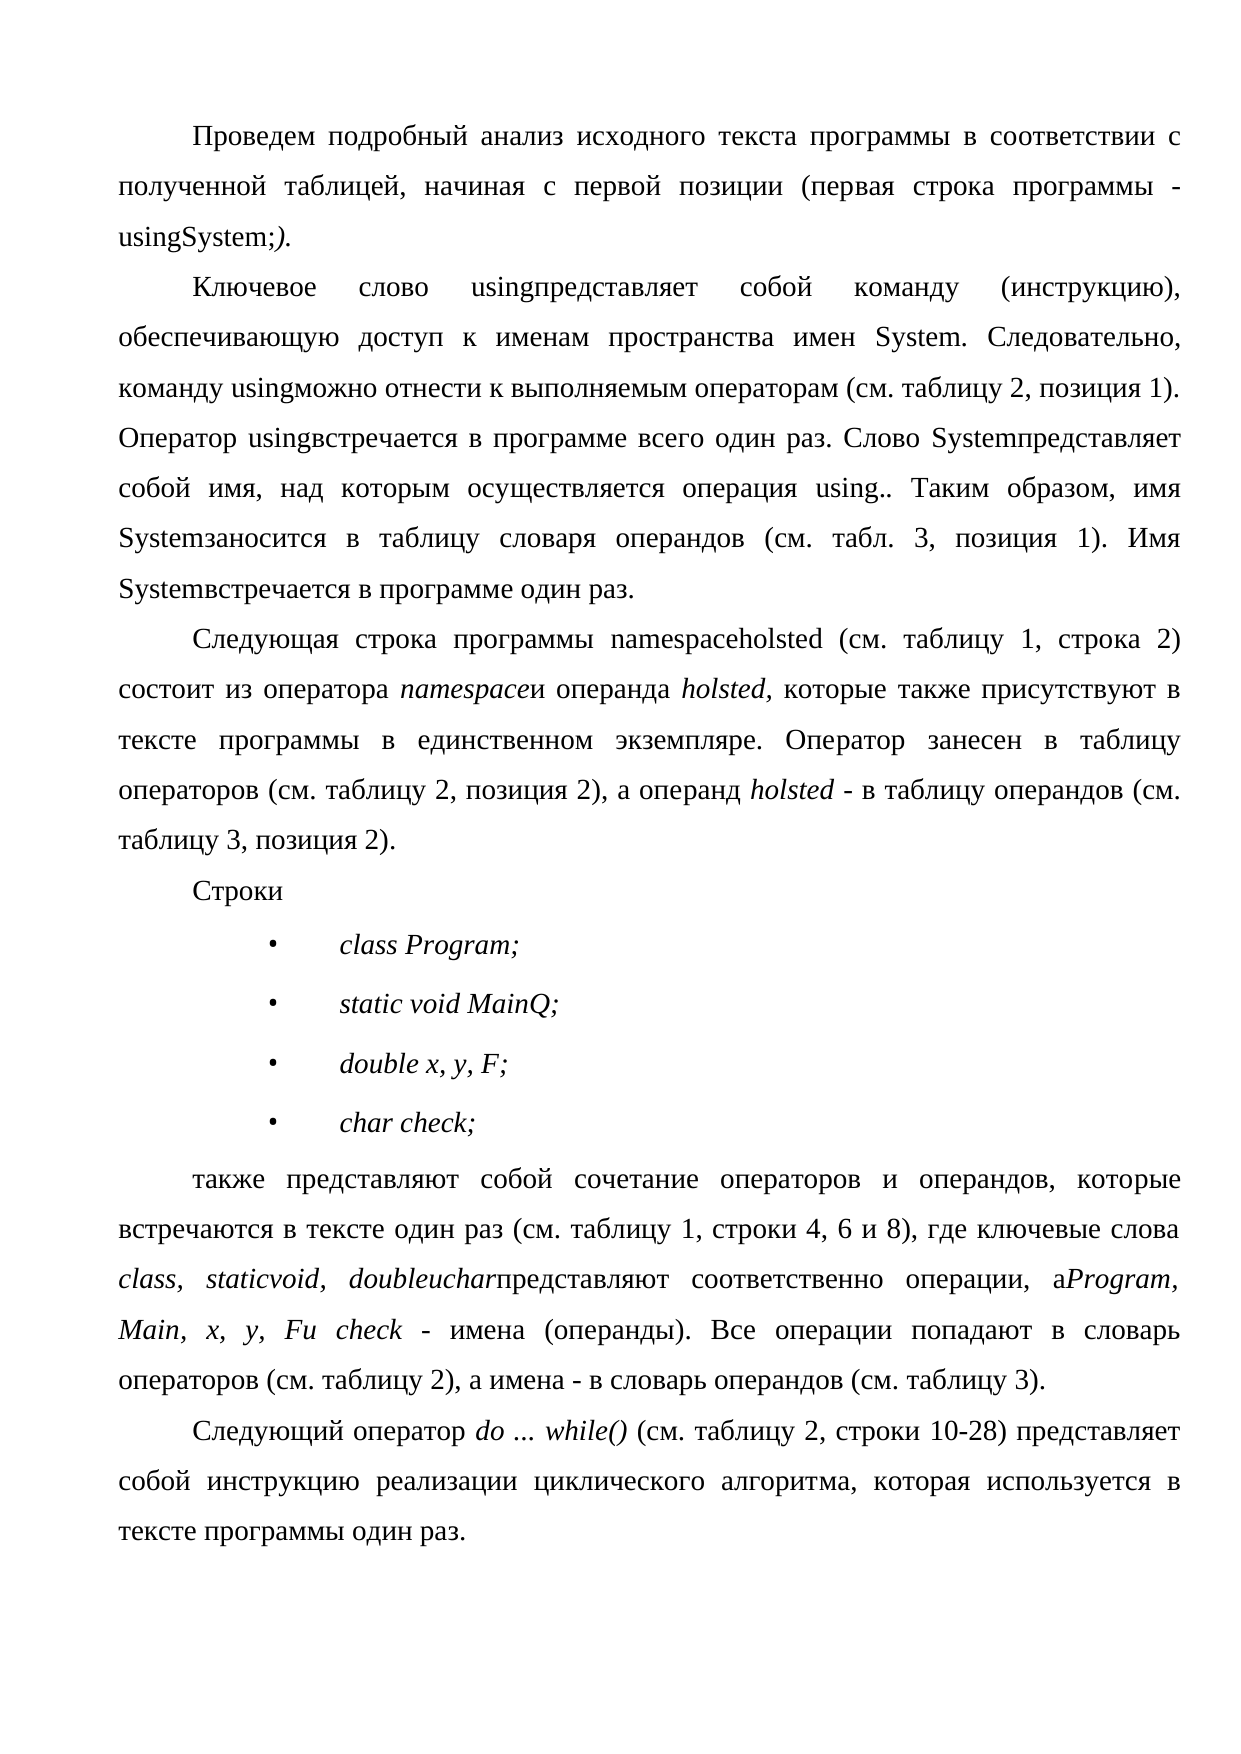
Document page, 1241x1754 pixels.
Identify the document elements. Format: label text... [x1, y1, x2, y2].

list class Program; [194, 923, 1181, 963]
text Строки [118, 873, 1181, 906]
text также представляют собой сочетание операторов и операндов, которые встречаются в тексте один раз (см. таблицу 1, строки 4, 6 и 8), где ключевые слова class, staticvoid, doubleucharпредставляют соответственно операции, aProgram, Main, x, y, Fи check - имена (операнды). Все операции попадают в словарь операторов (см. таблицу 2), а имена - в словарь операндов (см. таблицу 3). [118, 1161, 1181, 1396]
text Ключевое слово usingпредставляет собой команду (инструкцию), обеспечивающую доступ к именам пространства имен System. Следовательно, команду usingможно отнести к выполняемым операторам (см. таблицу 2, позиция 1). Оператор usingвстречается в программе всего один раз. Слово Systemпредставляет собой имя, над которым осуществляется операция using.. Таким образом, имя Systemзаносится в таблицу словаря операндов (см. табл. 3, позиция 1). Имя Systemвстречается в программе один раз. [118, 269, 1181, 604]
list static void MainQ; [194, 983, 1181, 1022]
text Следующая строка программы namespaceholsted (см. таблицу 1, строка 2) состоит из оператора namespaceи операнда holsted, которые также присутствуют в тексте программы в единственном экземпляре. Оператор занесен в таблицу операторов (см. таблицу 2, позиция 2), а операнд holsted - в таблицу операндов (см. таблицу 3, позиция 2). [118, 621, 1181, 856]
list double x, y, F; [194, 1042, 1181, 1082]
list char check; [194, 1102, 1181, 1141]
text Проведем подробный анализ исходного текста программы в соответствии с полученной таблицей, начиная с первой позиции (первая строка программы - usingSystem;). [118, 118, 1181, 252]
text Следующий оператор do ... while() (см. таблицу 2, строки 10-28) представляет собой инструкцию реализации циклического алгоритма, которая используется в тексте программы один раз. [118, 1413, 1181, 1547]
